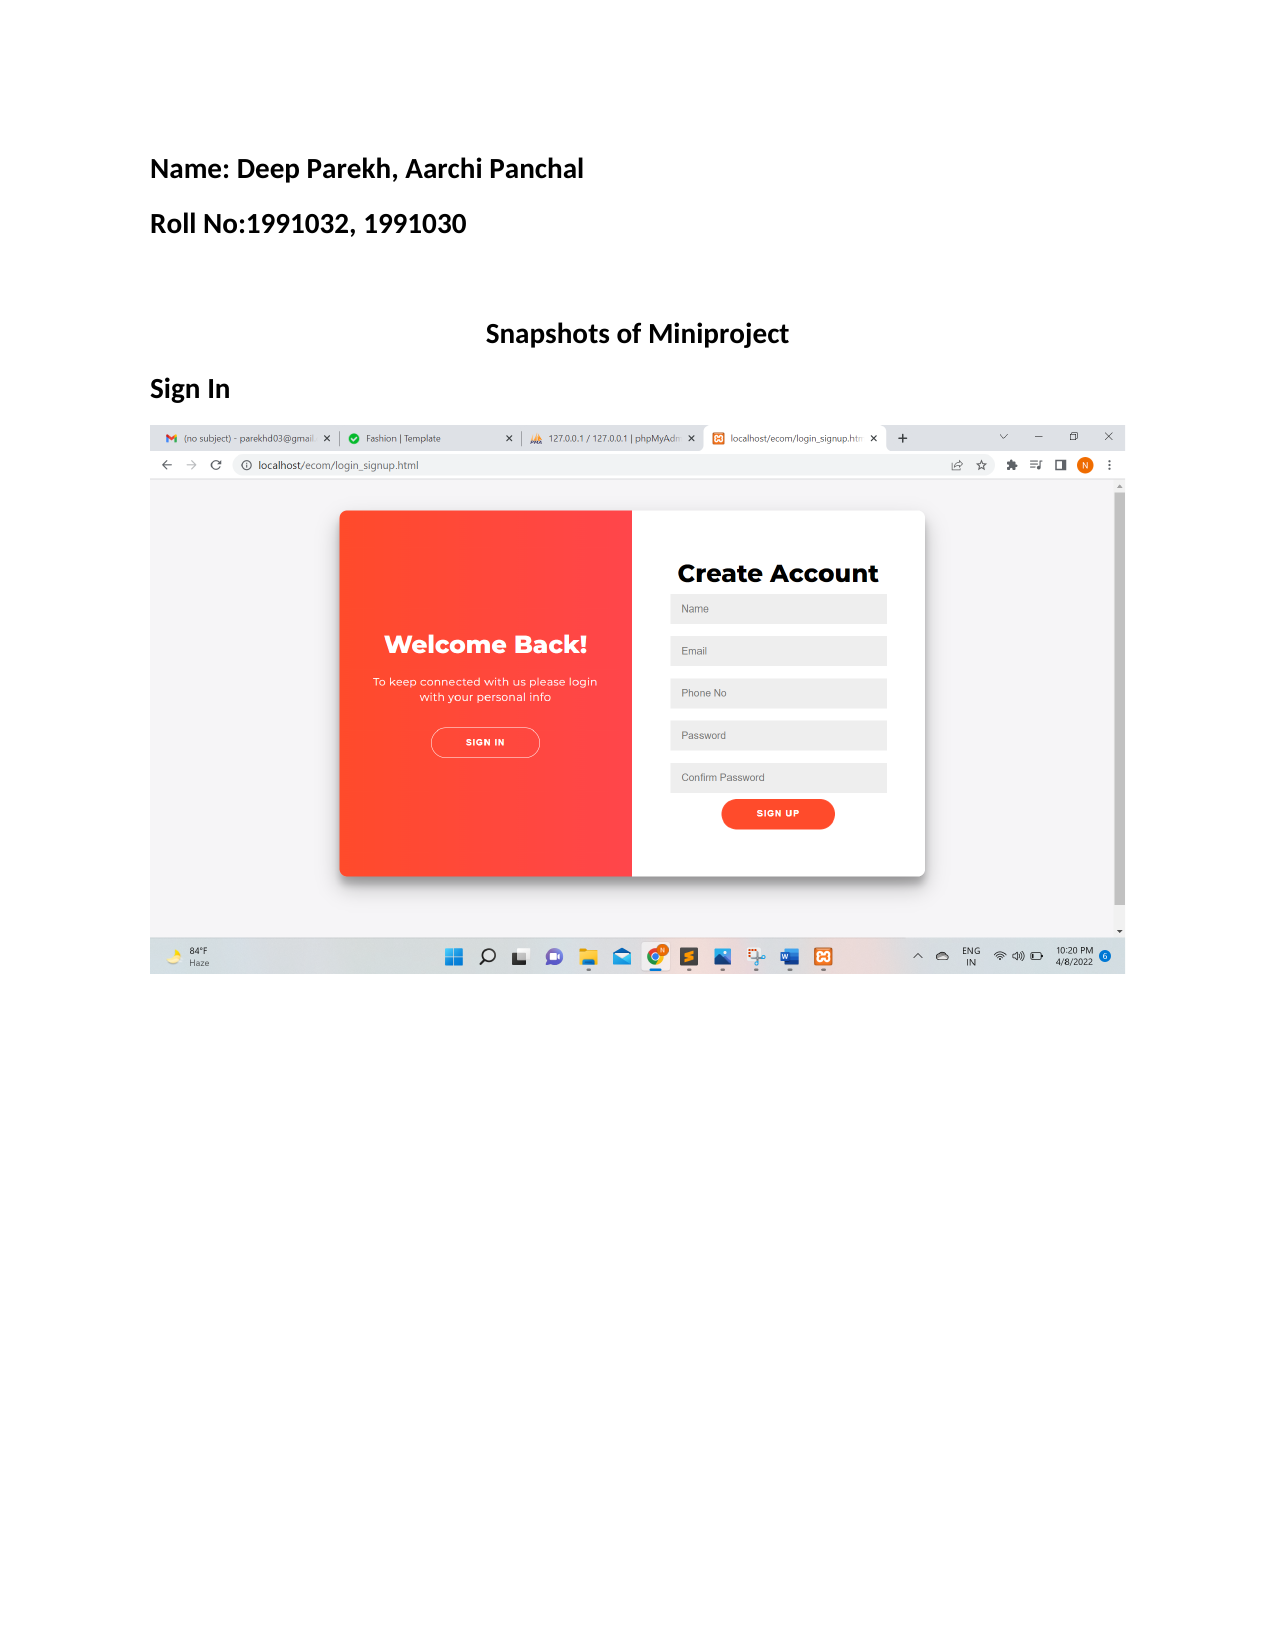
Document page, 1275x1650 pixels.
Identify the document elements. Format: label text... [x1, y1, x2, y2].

text Sign In [150, 370, 1125, 406]
text Roll No:1991032, 1991030 [150, 205, 1125, 241]
text Name: Deep Parekh, Aarchi Panchal [150, 150, 1125, 186]
text Snapshots of Miniproject [150, 315, 1125, 351]
picture [150, 425, 1125, 974]
